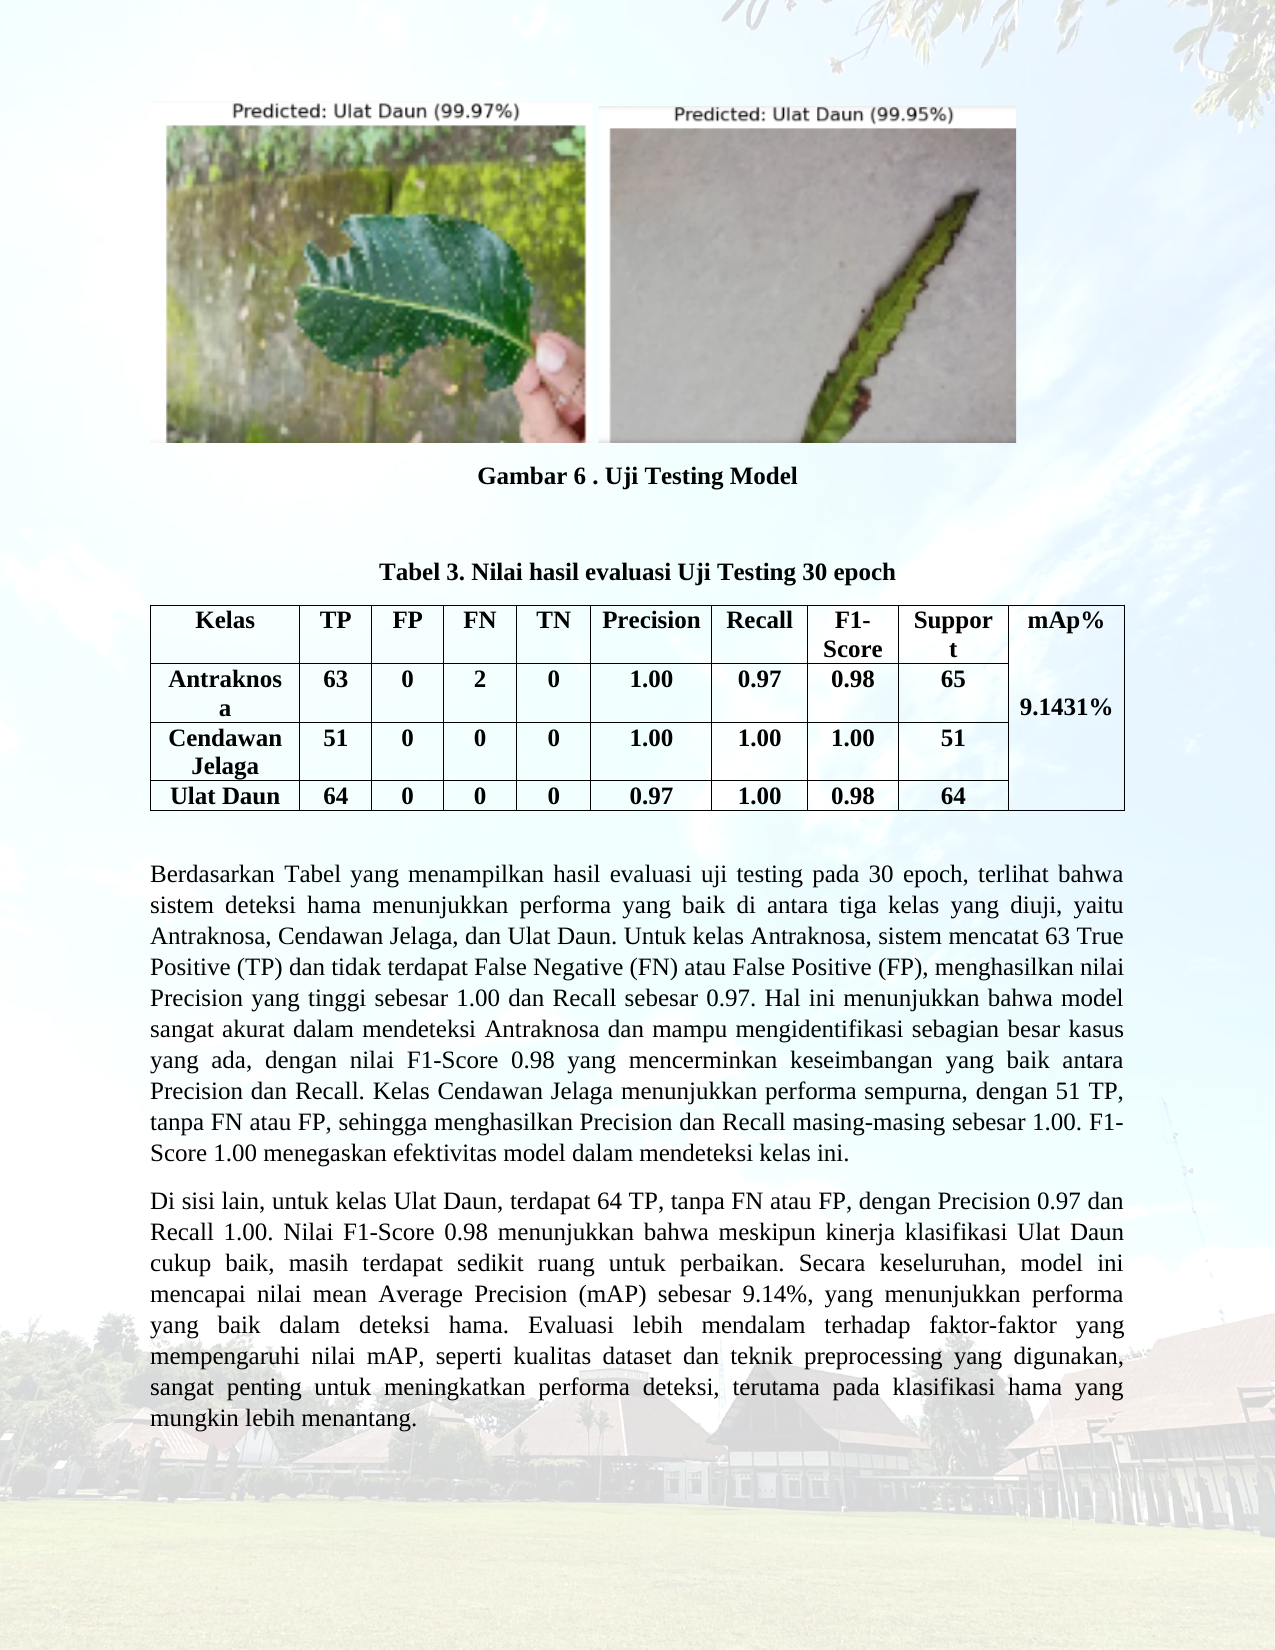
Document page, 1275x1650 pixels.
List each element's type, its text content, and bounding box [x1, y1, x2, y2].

table_cell 0 [444, 781, 516, 810]
table_header TN [517, 606, 590, 663]
text Gambar 6 . Uji Testing Model [150, 461, 1125, 490]
table_cell 0 [517, 723, 590, 780]
table_cell 51 [300, 723, 371, 780]
table_header Precision [591, 606, 711, 663]
table_cell 0.97 [712, 664, 807, 722]
text Tabel 3. Nilai hasil evaluasi Uji Testing 30 epoch [150, 557, 1125, 586]
table_cell 1.00 [712, 781, 807, 810]
table_cell 64 [899, 781, 1008, 810]
text Di sisi lain, untuk kelas Ulat Daun, terdapat 64 TP, tanpa FN atau FP, dengan Precision 0.97 dan Recall 1.00. Nilai F1-Score 0.98 menunjukkan bahwa meskipun kinerja klasifikasi Ulat Daun cukup baik, masih terdapat sedikit ruang untuk perbaikan. Secara keseluruhan, model ini mencapai nilai mean Average Precision (mAP) sebesar 9.14%, yang menunjukkan performa yang baik dalam deteksi hama. Evaluasi lebih mendalam terhadap faktor-faktor yang mempengaruhi nilai mAP, seperti kualitas dataset dan teknik preprocessing yang digunakan, sangat penting untuk meningkatkan performa deteksi, terutama pada klasifikasi hama yang mungkin lebih menantang. [150, 1186, 1125, 1432]
table_header mAp% 9.1431% [1009, 606, 1124, 810]
table_header Recall [712, 606, 807, 663]
table_cell 0 [372, 781, 443, 810]
picture [150, 101, 593, 443]
table_cell 1.00 [712, 723, 807, 780]
table_cell 0 [517, 781, 590, 810]
table_header Kelas [151, 606, 299, 663]
table_header FN [444, 606, 516, 663]
table_cell 0.98 [808, 664, 898, 722]
table_cell 65 [899, 664, 1008, 722]
table_cell Antraknosa [151, 664, 299, 722]
table_cell 0.98 [808, 781, 898, 810]
table_cell 51 [899, 723, 1008, 780]
table_header F1-Score [808, 606, 898, 663]
table_header FP [372, 606, 443, 663]
table_cell 1.00 [808, 723, 898, 780]
table_cell 0.97 [591, 781, 711, 810]
table_cell 0 [517, 664, 590, 722]
table_cell 64 [300, 781, 371, 810]
table_cell 1.00 [591, 664, 711, 722]
table_cell Cendawan Jelaga [151, 723, 299, 780]
table_header Support [899, 606, 1008, 663]
table_cell 1.00 [591, 723, 711, 780]
table_cell 2 [444, 664, 516, 722]
table_cell 0 [444, 723, 516, 780]
table_cell 0 [372, 723, 443, 780]
table_cell 0 [372, 664, 443, 722]
table_header TP [300, 606, 371, 663]
table_cell 63 [300, 664, 371, 722]
picture [598, 106, 1017, 443]
table_cell Ulat Daun [151, 781, 299, 810]
text Berdasarkan Tabel yang menampilkan hasil evaluasi uji testing pada 30 epoch, terlihat bahwa sistem deteksi hama menunjukkan performa yang baik di antara tiga kelas yang diuji, yaitu Antraknosa, Cendawan Jelaga, dan Ulat Daun. Untuk kelas Antraknosa, sistem mencatat 63 True Positive (TP) dan tidak terdapat False Negative (FN) atau False Positive (FP), menghasilkan nilai Precision yang tinggi sebesar 1.00 dan Recall sebesar 0.97. Hal ini menunjukkan bahwa model sangat akurat dalam mendeteksi Antraknosa dan mampu mengidentifikasi sebagian besar kasus yang ada, dengan nilai F1-Score 0.98 yang mencerminkan keseimbangan yang baik antara Precision dan Recall. Kelas Cendawan Jelaga menunjukkan performa sempurna, dengan 51 TP, tanpa FN atau FP, sehingga menghasilkan Precision dan Recall masing-masing sebesar 1.00. F1-Score 1.00 menegaskan efektivitas model dalam mendeteksi kelas ini. [150, 859, 1125, 1167]
